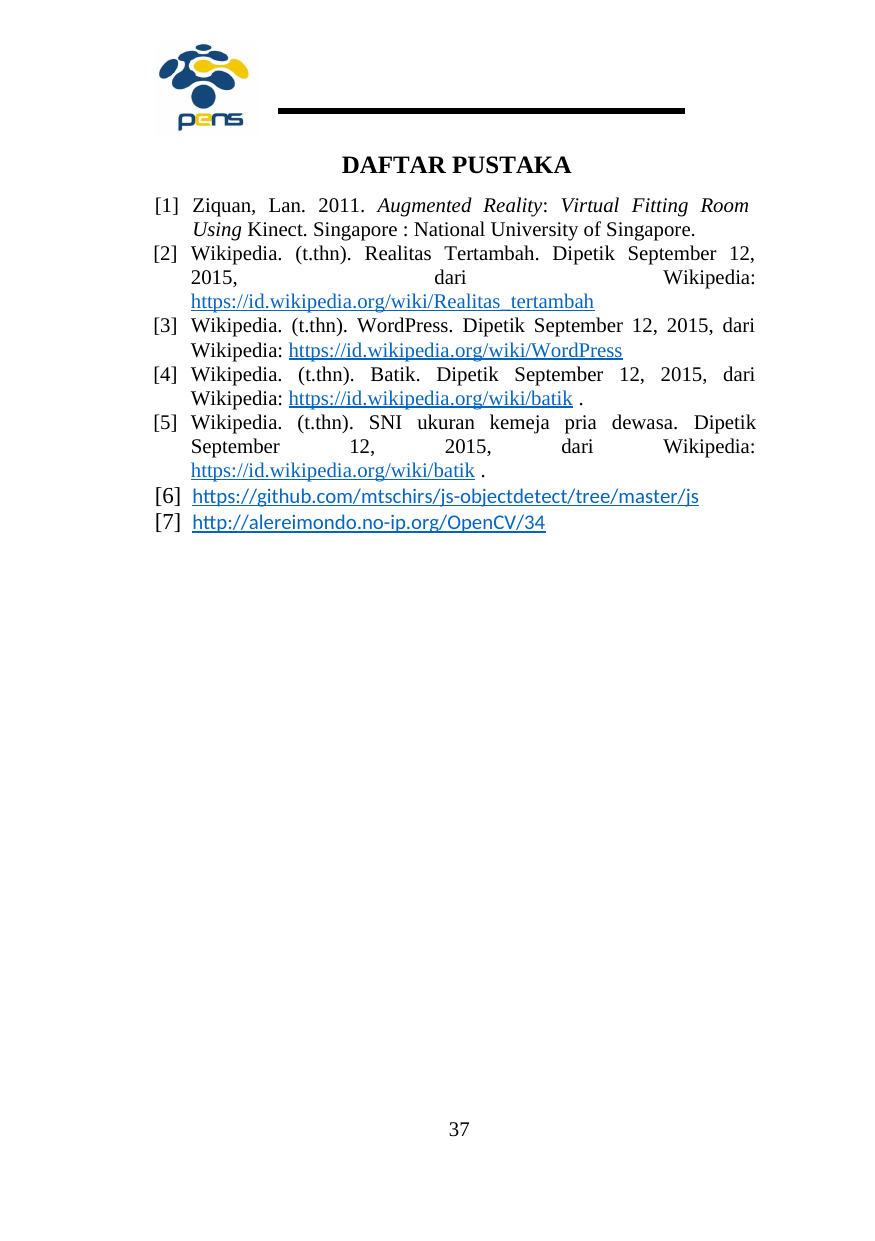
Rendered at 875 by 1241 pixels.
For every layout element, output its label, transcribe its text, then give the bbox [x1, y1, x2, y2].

list Ziquan, Lan. 2011. Augmented Reality: Virtual Fitting Room Using Kinect. Singapore : National University of Singapore. [154, 193, 751, 241]
list http://alereimondo.no-ip.org/OpenCV/34 [154, 508, 751, 535]
list Wikipedia. (t.thn). SNI ukuran kemeja pria dewasa. Dipetik September 12, 2015, dari Wikipedia: https://id.wikipedia.org/wiki/batik . [153, 410, 756, 482]
list Wikipedia. (t.thn). WordPress. Dipetik September 12, 2015, dari Wikipedia: https://id.wikipedia.org/wiki/WordPress [153, 313, 756, 362]
list Wikipedia. (t.thn). Realitas Tertambah. Dipetik September 12, 2015, dari Wikipedia: https://id.wikipedia.org/wiki/Realitas_tertambah [153, 241, 756, 313]
list https://github.com/mtschirs/js-objectdetect/tree/master/js [154, 482, 751, 508]
list Wikipedia. (t.thn). Batik. Dipetik September 12, 2015, dari Wikipedia: https://id.wikipedia.org/wiki/batik . [153, 362, 756, 410]
picture [155, 42, 260, 137]
text DAFTAR PUSTAKA [162, 150, 751, 179]
